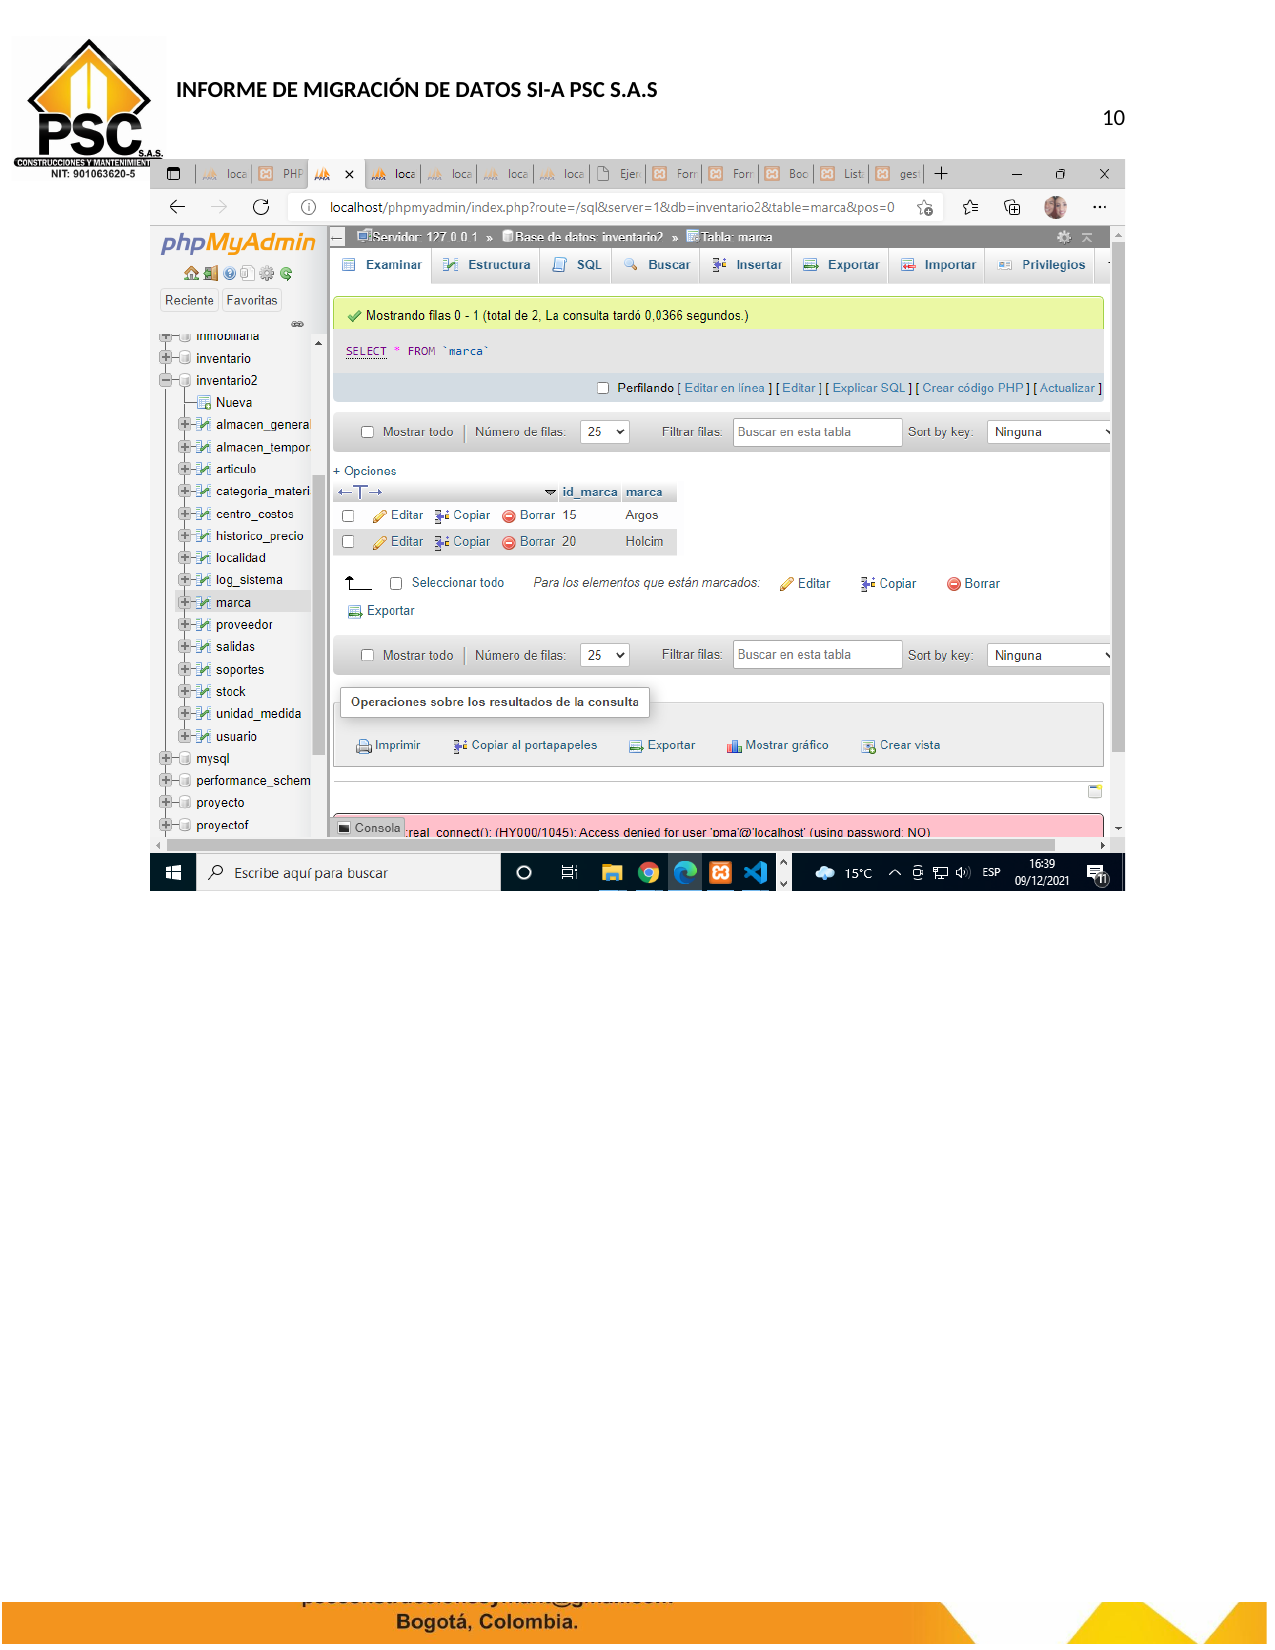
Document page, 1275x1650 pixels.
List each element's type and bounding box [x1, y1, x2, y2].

picture [11, 36, 1125, 891]
